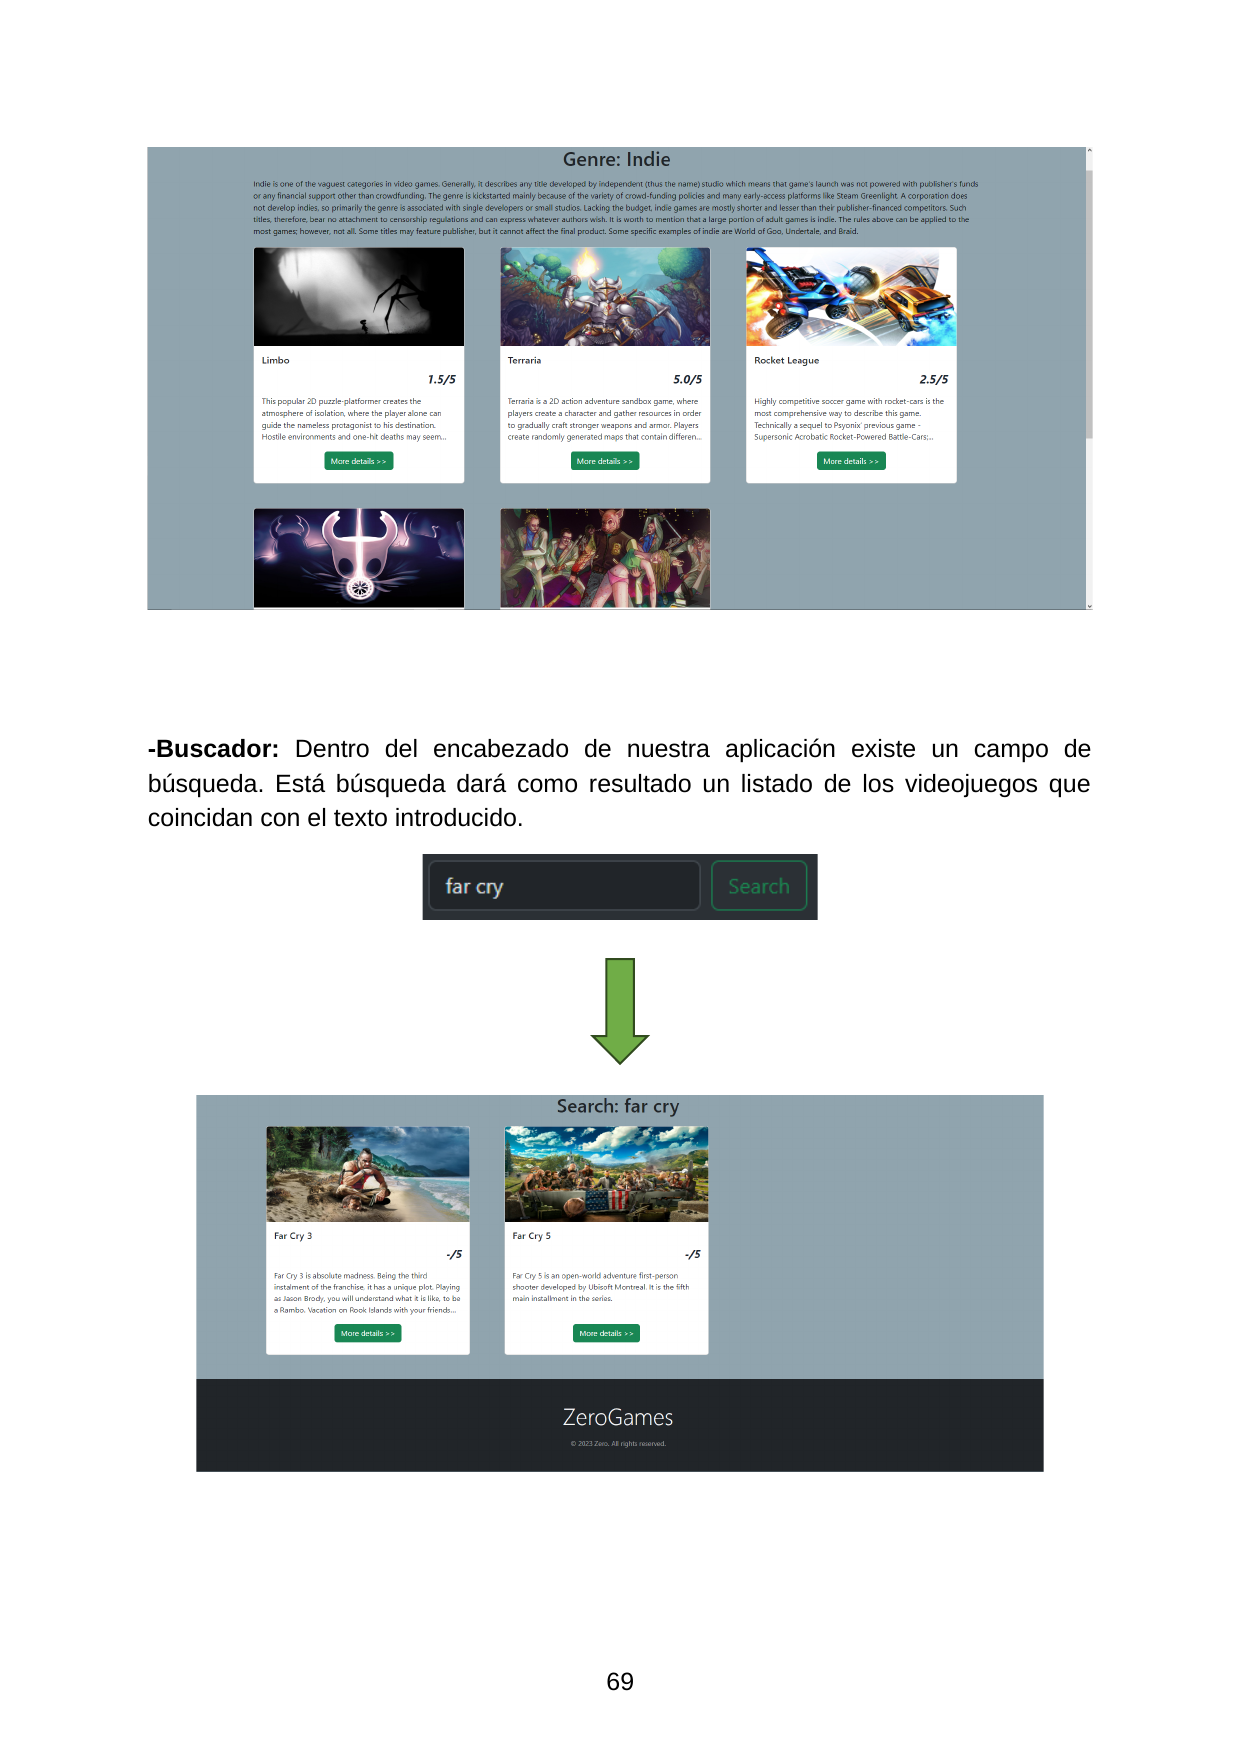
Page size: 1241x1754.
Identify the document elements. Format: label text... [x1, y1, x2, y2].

picture [422, 854, 818, 920]
text -Buscador: Dentro del encabezado de nuestra aplicación existe un campo de búsqueda. Está búsqueda dará como resultado un listado de los videojuegos que coincidan con el texto introducido. [148, 734, 1092, 832]
picture [196, 1095, 1044, 1472]
picture [147, 147, 1093, 610]
